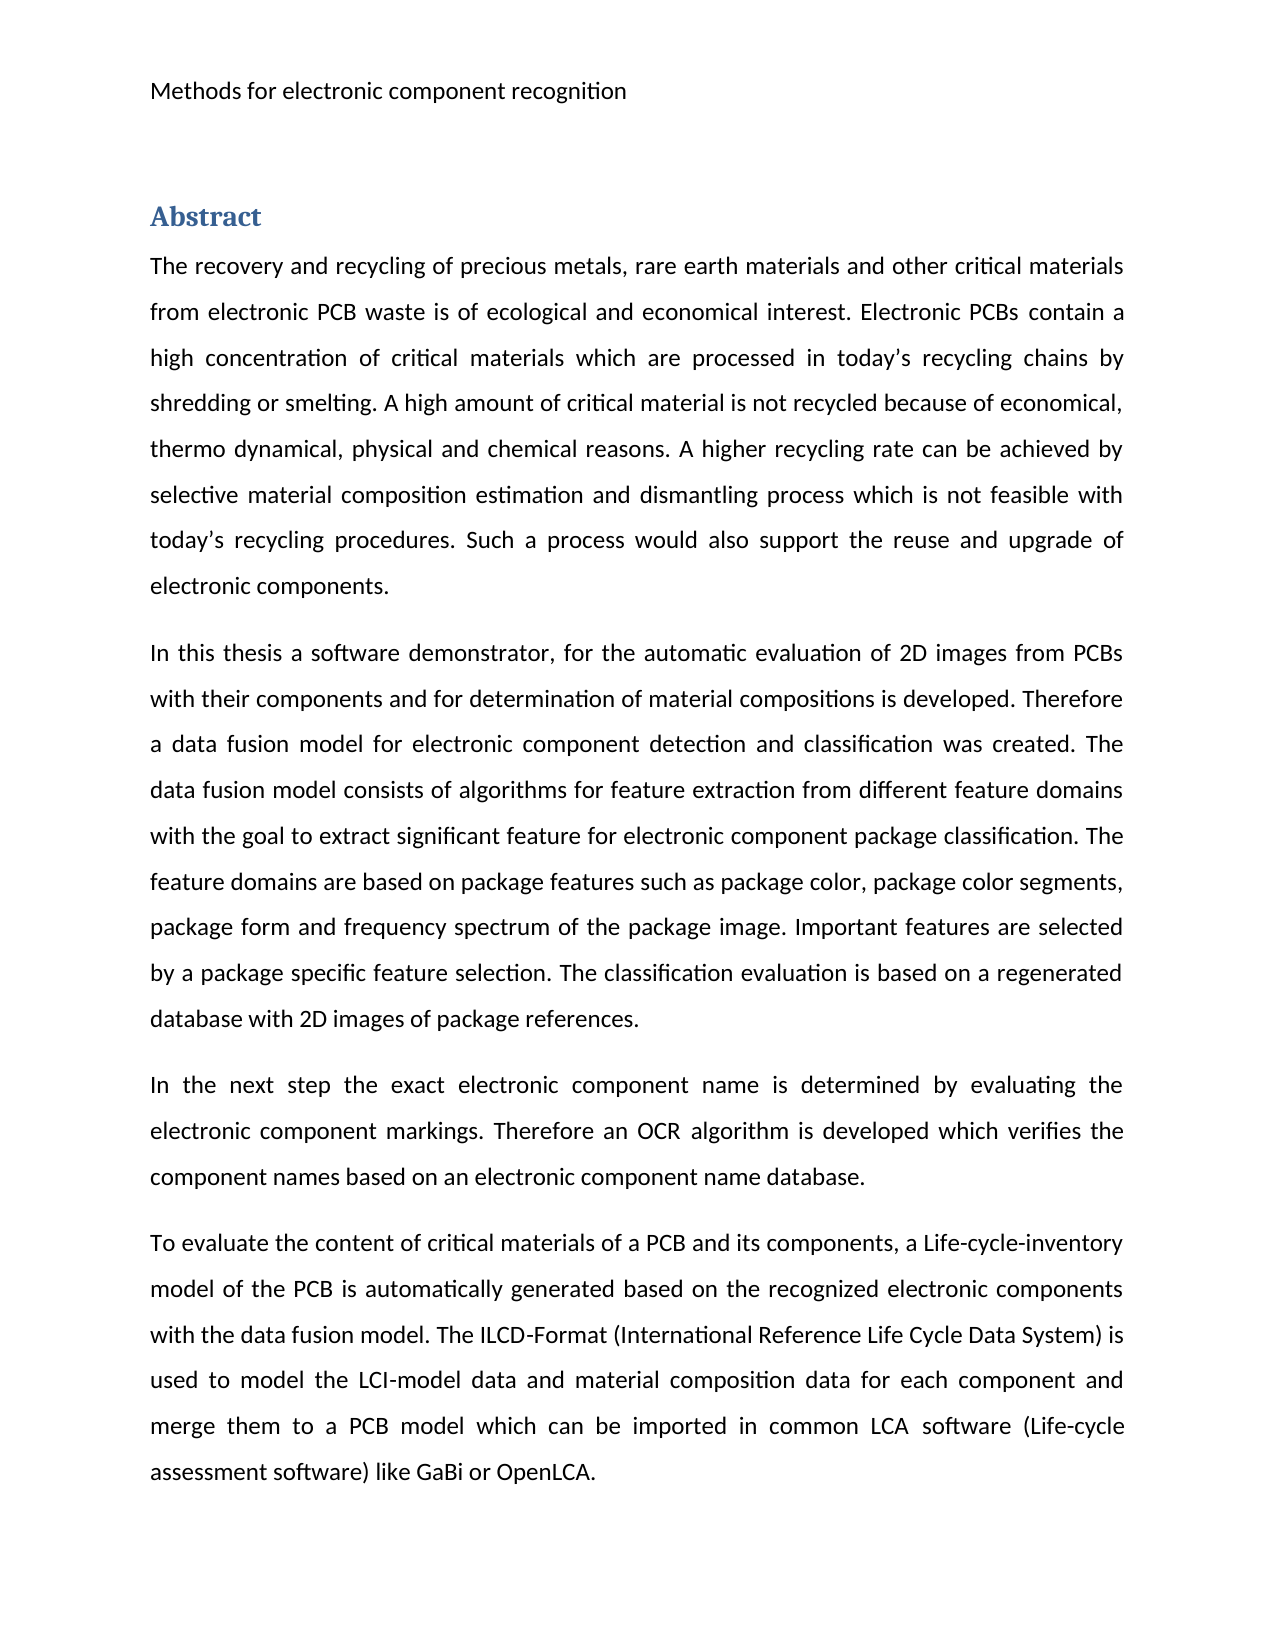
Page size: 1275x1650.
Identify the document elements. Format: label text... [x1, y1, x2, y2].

subtitle Abstract [150, 200, 1125, 233]
text To evaluate the content of critical materials of a PCB and its components, a Life-cycle-inventory model of the PCB is automatically generated based on the recognized electronic components with the data fusion model. The ILCD-Format (International Reference Life Cycle Data System) is used to model the LCI-model data and material composition data for each component and merge them to a PCB model which can be imported in common LCA software (Life-cycle assessment software) like GaBi or OpenLCA. [150, 1227, 1125, 1487]
text In the next step the exact electronic component name is determined by evaluating the electronic component markings. Therefore an OCR algorithm is developed which verifies the component names based on an electronic component name database. [150, 1069, 1125, 1191]
text The recovery and recycling of precious metals, rare earth materials and other critical materials from electronic PCB waste is of ecological and economical interest. Electronic PCBs contain a high concentration of critical materials which are processed in today’s recycling chains by shredding or smelting. A high amount of critical material is not recycled because of economical, thermo dynamical, physical and chemical reasons. A higher recycling rate can be achieved by selective material composition estimation and dismantling process which is not feasible with today’s recycling procedures. Such a process would also support the reuse and upgrade of electronic components. [150, 250, 1125, 601]
text In this thesis a software demonstrator, for the automatic evaluation of 2D images from PCBs with their components and for determination of material compositions is developed. Therefore a data fusion model for electronic component detection and classification was created. The data fusion model consists of algorithms for feature extraction from different feature domains with the goal to extract significant feature for electronic component package classification. The feature domains are based on package features such as package color, package color segments, package form and frequency spectrum of the package image. Important features are selected by a package specific feature selection. The classification evaluation is based on a regenerated database with 2D images of package references. [150, 637, 1125, 1033]
